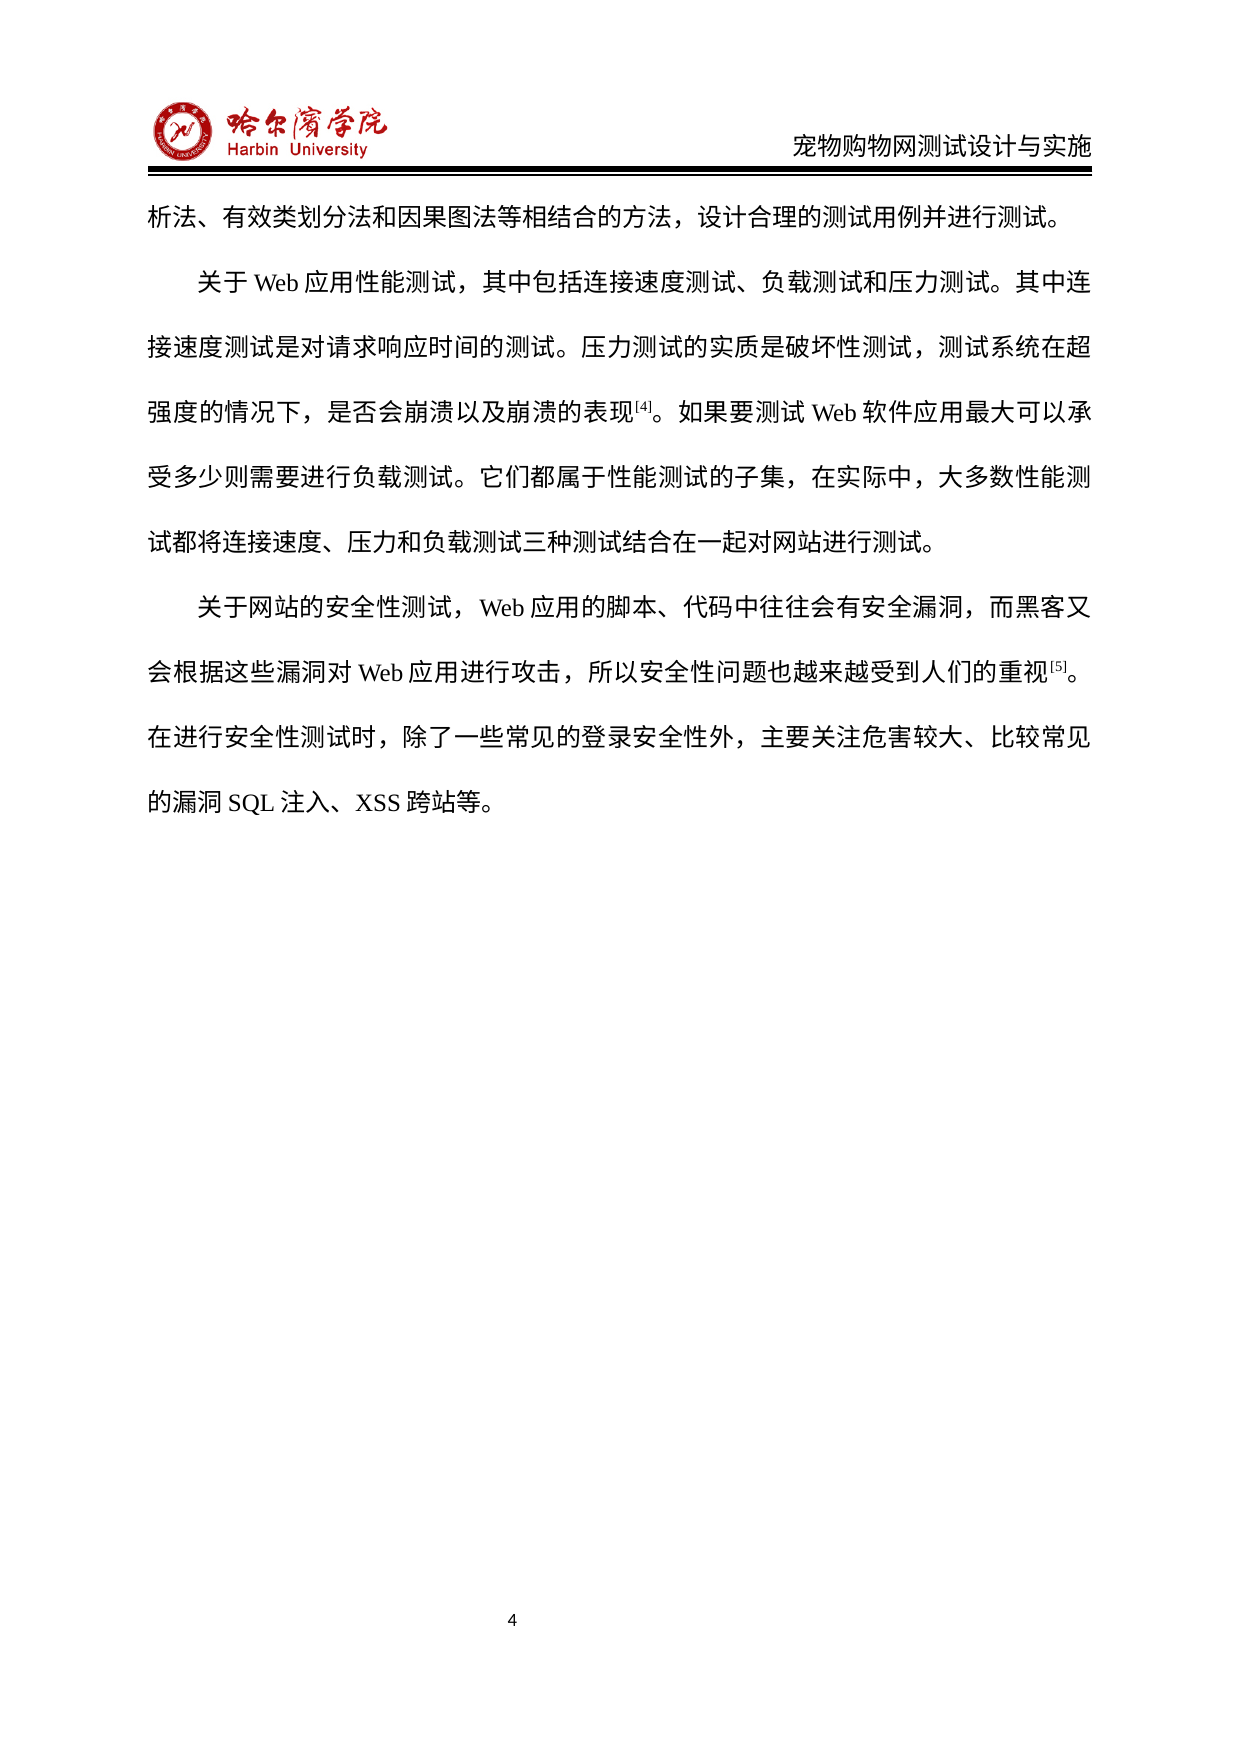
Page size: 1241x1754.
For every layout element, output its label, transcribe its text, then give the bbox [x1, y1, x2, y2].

picture [151, 97, 390, 165]
text 关于网站的安全性测试，Web应用的脚本、代码中往往会有安全漏洞，而黑客又会根据这些漏洞对Web应用进行攻击，所以安全性问题也越来越受到人们的重视[5]。在进行安全性测试时，除了一些常见的登录安全性外，主要关注危害较大、比较常见的漏洞SQL注入、XSS跨站等。 [148, 573, 1092, 833]
text 关于Web应用性能测试，其中包括连接速度测试、负载测试和压力测试。其中连接速度测试是对请求响应时间的测试。压力测试的实质是破坏性测试，测试系统在超强度的情况下，是否会崩溃以及崩溃的表现[4]。如果要测试Web软件应用最大可以承受多少则需要进行负载测试。它们都属于性能测试的子集，在实际中，大多数性能测试都将连接速度、压力和负载测试三种测试结合在一起对网站进行测试。 [148, 248, 1092, 573]
text 关于Web应用功能测试，其中主要包括链接测试、表单测试、数据库测试。如果对Web网站进行功能测试，则需要对每一个功能模块根据需求分析后，利用等价值分析法、有效类划分法和因果图法等相结合的方法，设计合理的测试用例并进行测试。 [148, 183, 1092, 248]
